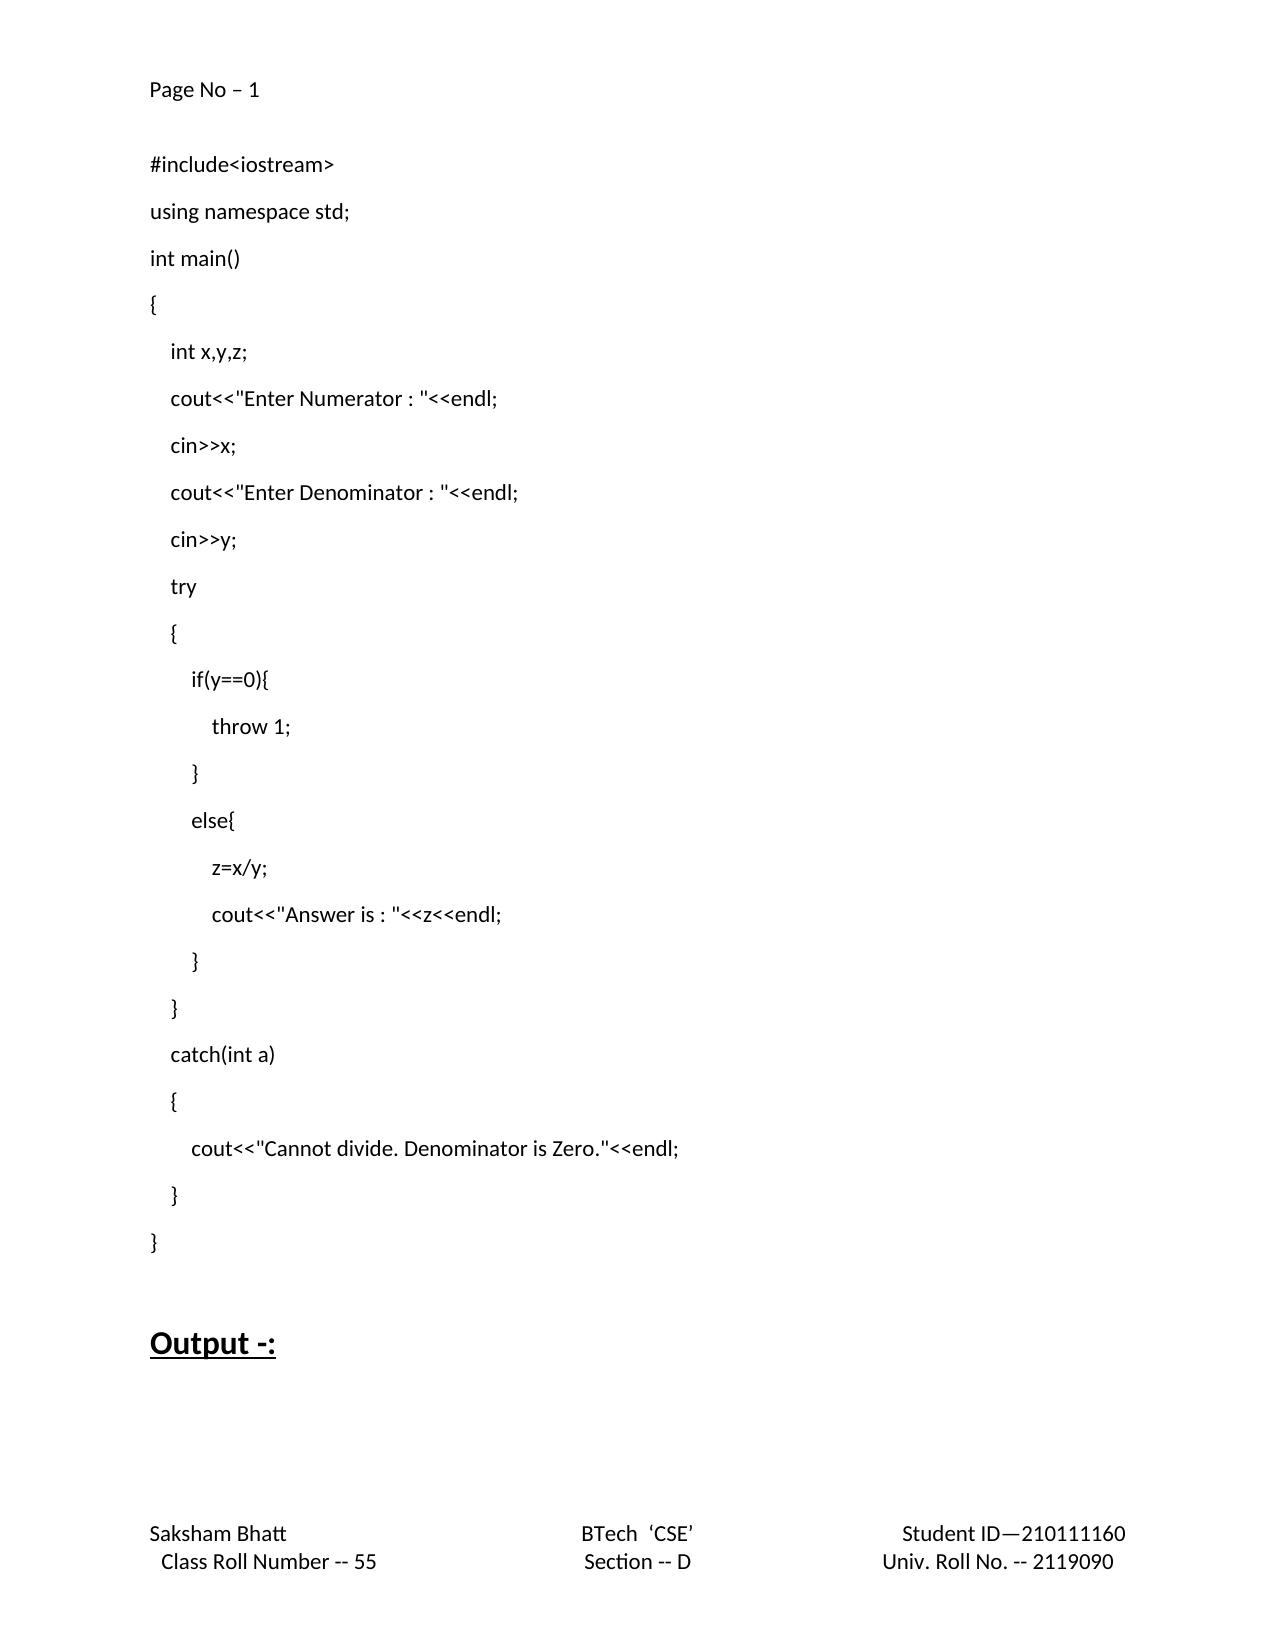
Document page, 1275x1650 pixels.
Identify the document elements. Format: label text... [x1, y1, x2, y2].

text { [150, 619, 1125, 647]
text cout<<"Enter Numerator : "<<endl; [150, 384, 1125, 412]
text { [150, 291, 1125, 319]
text #include<iostream> [150, 150, 1125, 178]
text } [150, 759, 1125, 787]
text } [150, 994, 1125, 1022]
text cout<<"Enter Denominator : "<<endl; [150, 478, 1125, 506]
text try [150, 572, 1125, 600]
text } [150, 1181, 1125, 1209]
text else{ [150, 806, 1125, 834]
text int main() [150, 244, 1125, 272]
text z=x/y; [150, 853, 1125, 881]
text catch(int a) [150, 1041, 1125, 1069]
text using namespace std; [150, 197, 1125, 225]
text int x,y,z; [150, 337, 1125, 366]
text Output -: [150, 1322, 1125, 1363]
text } [150, 1228, 1125, 1256]
text if(y==0){ [150, 666, 1125, 694]
text cout<<"Cannot divide. Denominator is Zero."<<endl; [150, 1134, 1125, 1162]
text } [150, 947, 1125, 975]
text cin>>x; [150, 431, 1125, 459]
text throw 1; [150, 712, 1125, 741]
text cin>>y; [150, 525, 1125, 553]
text { [150, 1087, 1125, 1116]
text cout<<"Answer is : "<<z<<endl; [150, 900, 1125, 928]
